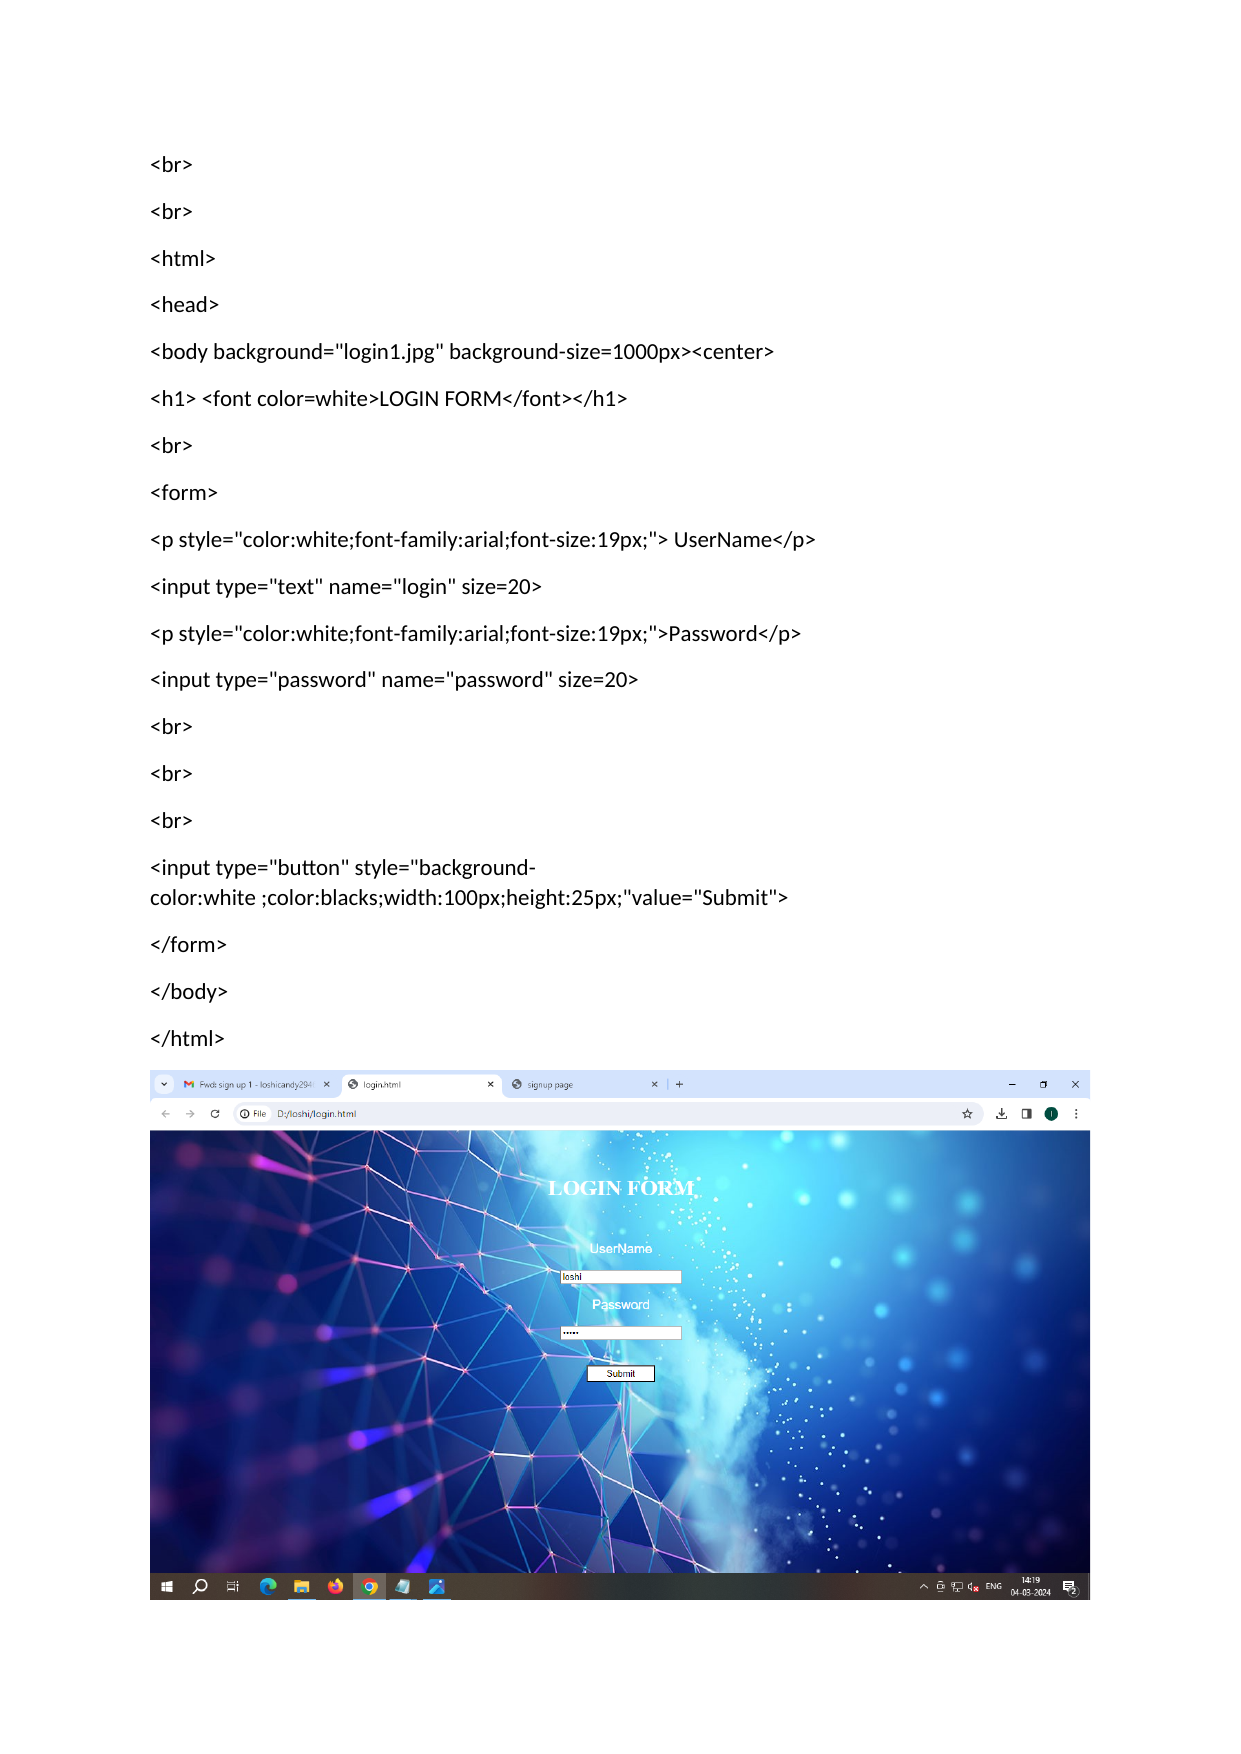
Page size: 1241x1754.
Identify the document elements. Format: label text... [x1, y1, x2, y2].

text <br> [150, 806, 1090, 834]
text </html> [150, 1024, 1090, 1052]
text <br> [150, 712, 1090, 741]
text <html> [150, 244, 1090, 272]
text <input type="text" name="login" size=20> [150, 572, 1090, 600]
picture [150, 1070, 1091, 1600]
text <body background="login1.jpg" background-size=1000px><center> [150, 337, 1090, 366]
text <p style="color:white;font-family:arial;font-size:19px;">Password</p> [150, 619, 1090, 647]
text <h1> <font color=white>LOGIN FORM</font></h1> [150, 384, 1090, 412]
text <form> [150, 478, 1090, 506]
text <br> [150, 759, 1090, 787]
text <p style="color:white;font-family:arial;font-size:19px;"> UserName</p> [150, 525, 1090, 553]
text <br> [150, 431, 1090, 459]
text </form> [150, 930, 1090, 958]
text <head> [150, 291, 1090, 319]
text <input type="button" style="background-color:white ;color:blacks;width:100px;height:25px;"value="Submit"> [150, 853, 1090, 911]
text </body> [150, 977, 1090, 1005]
text <br> [150, 197, 1090, 225]
text <br> [150, 150, 1090, 178]
text <input type="password" name="password" size=20> [150, 666, 1090, 694]
